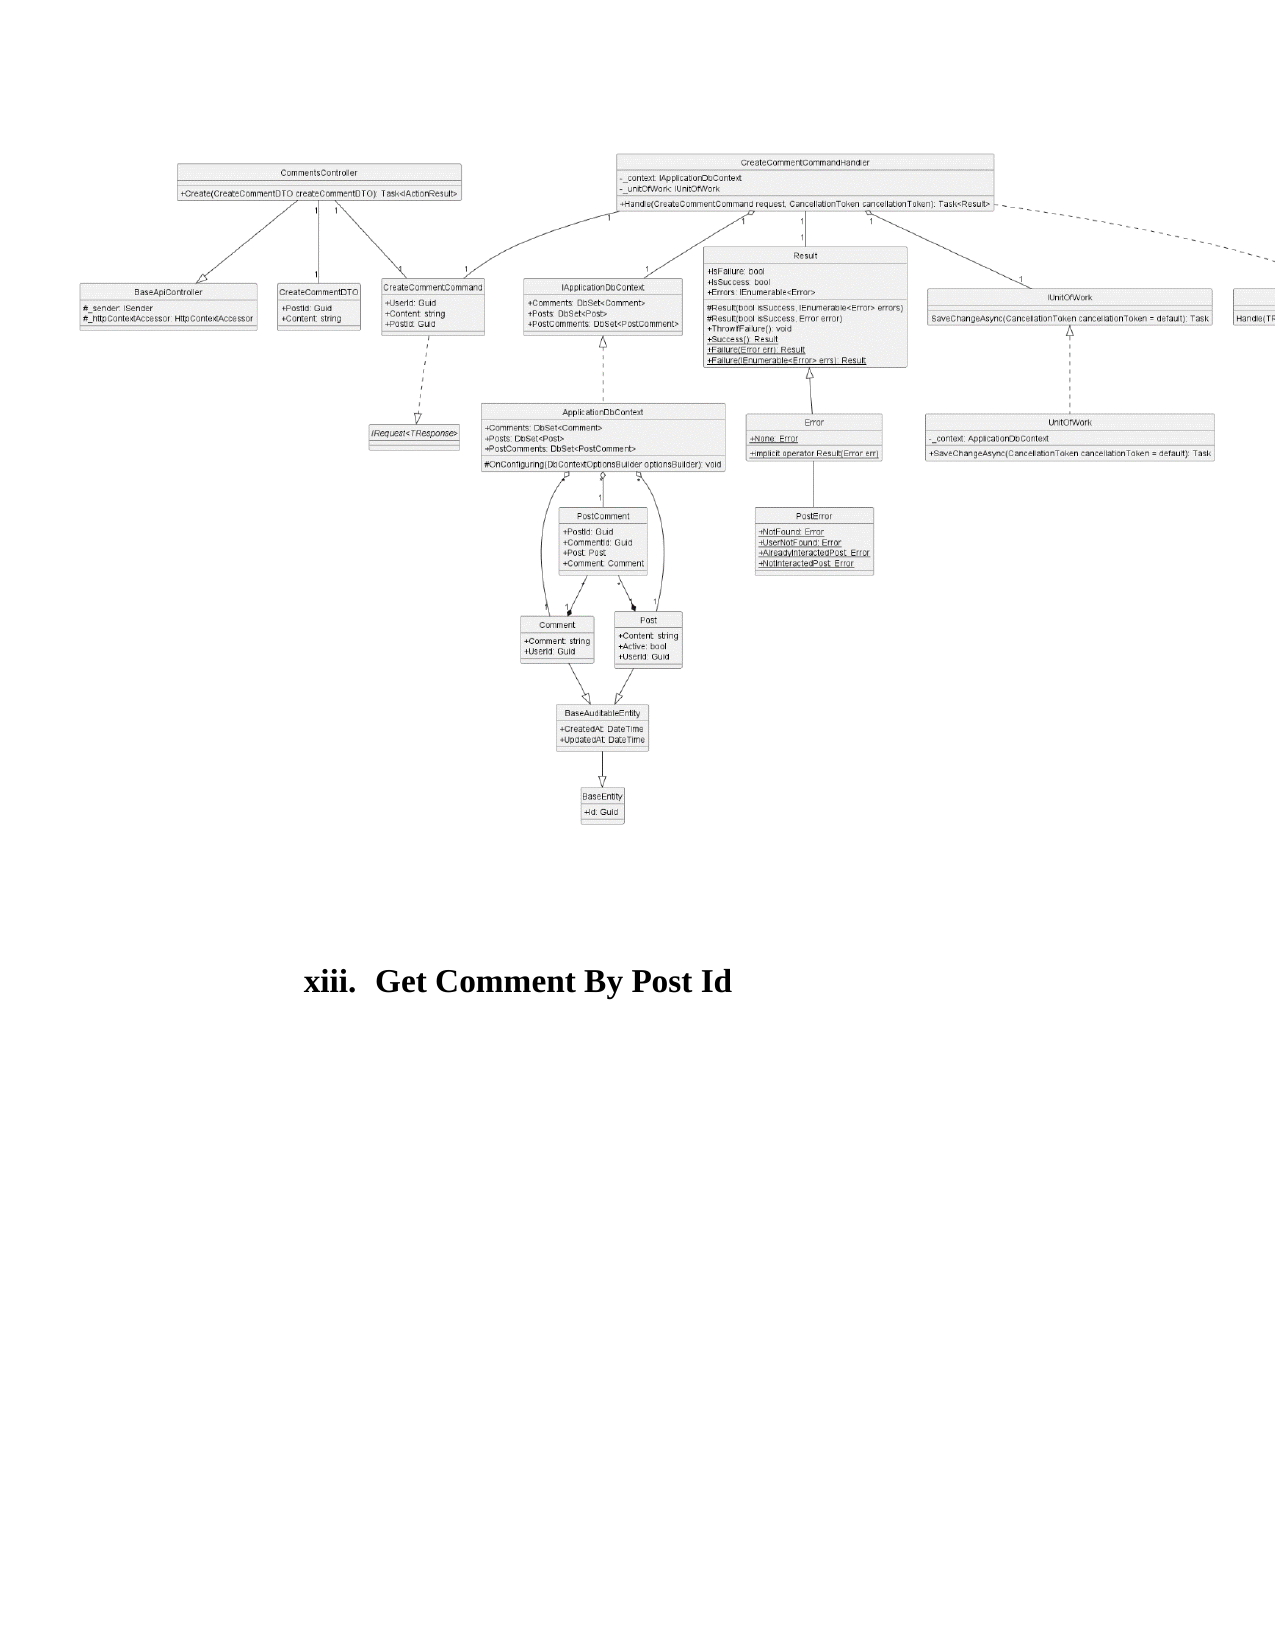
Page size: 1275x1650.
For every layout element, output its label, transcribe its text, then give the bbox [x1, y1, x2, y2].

list Get Comment By Post Id [356, 961, 1125, 999]
picture [75, 150, 1275, 827]
